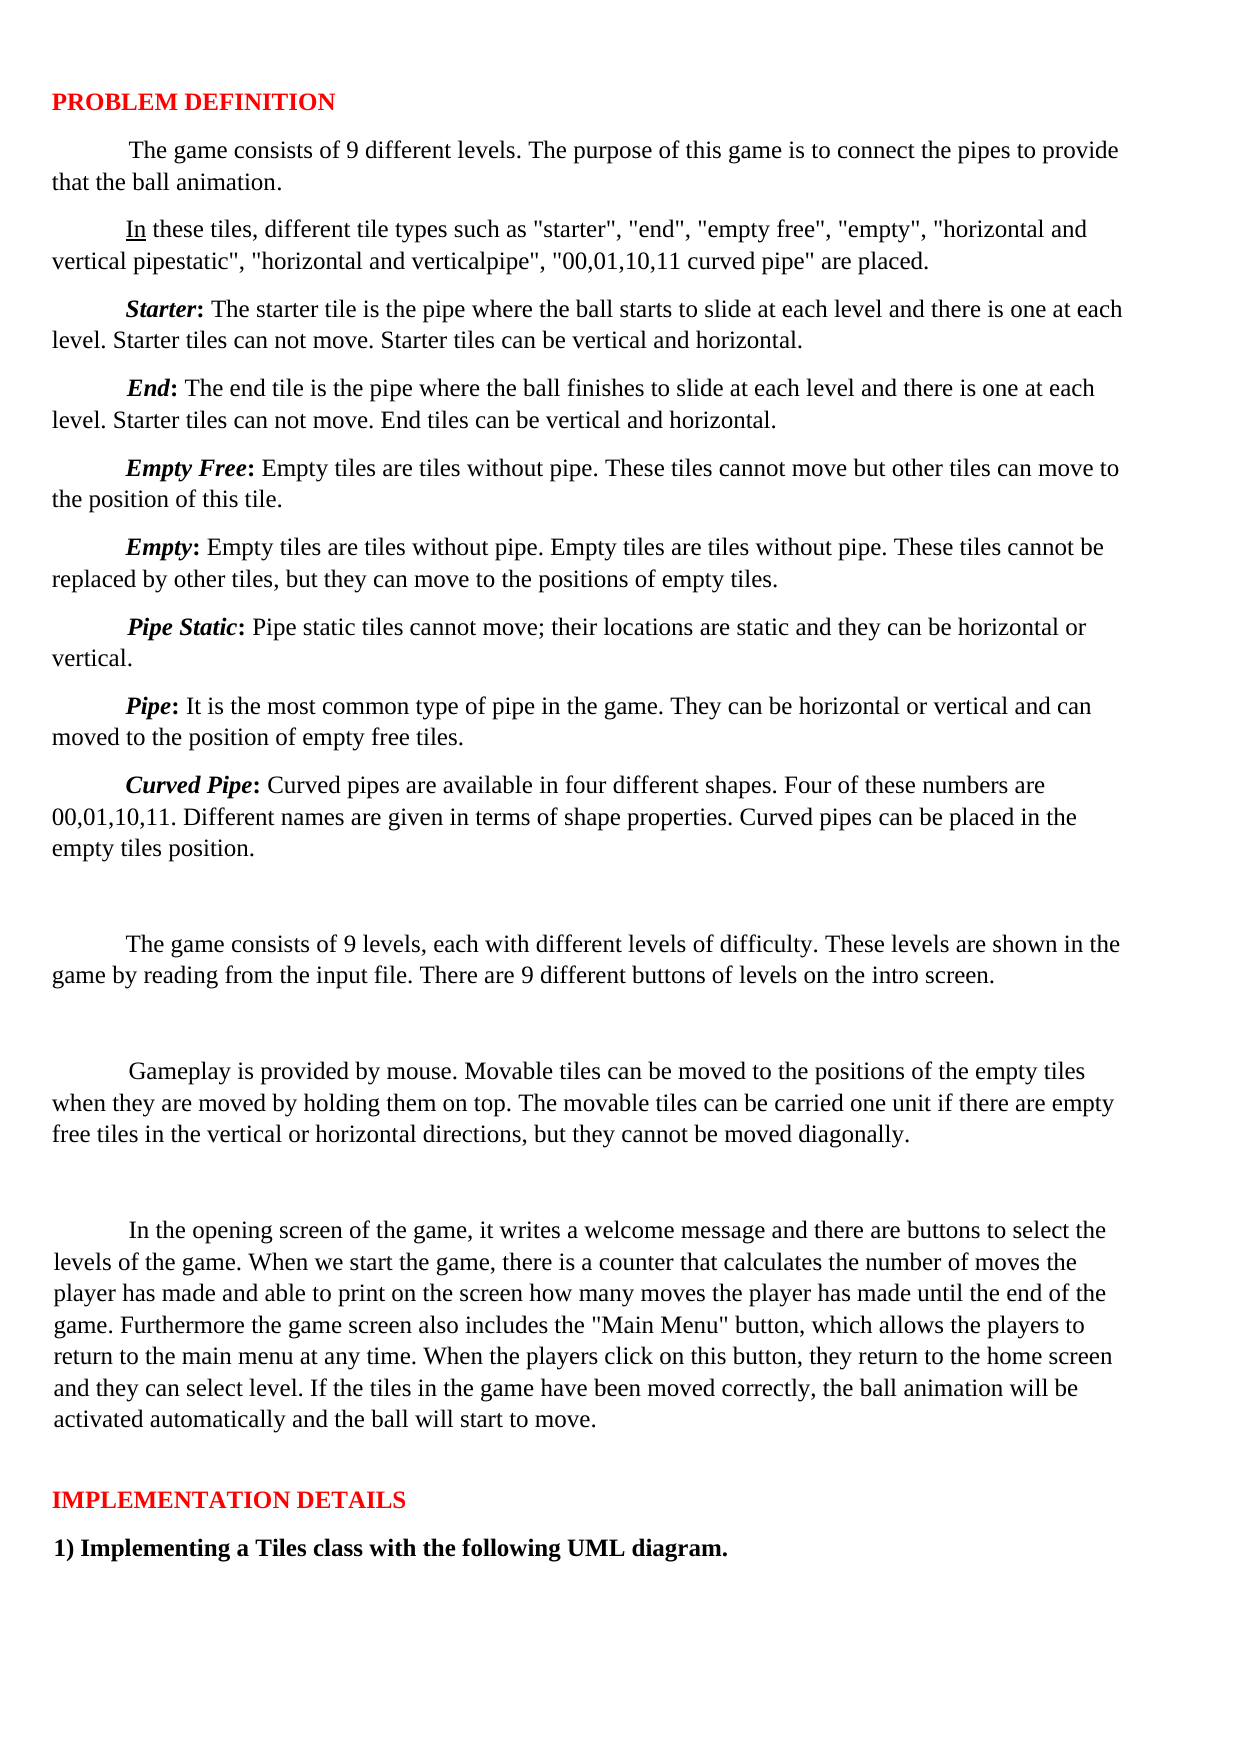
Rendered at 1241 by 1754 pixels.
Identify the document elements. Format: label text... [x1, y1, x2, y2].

subtitle IMPLEMENTATION DETAILS [52, 1485, 1138, 1513]
text Empty Free: Empty tiles are tiles without pipe. These tiles cannot move but other tiles can move to the position of this tile. [52, 453, 1137, 513]
text In these tiles, different tile types such as "starter", "end", "empty free", "empty", "horizontal and vertical pipestatic", "horizontal and verticalpipe", "00,01,10,11 curved pipe" are placed. [52, 214, 1137, 275]
text In the opening screen of the game, it writes a welcome message and there are buttons to select the levels of the game. When we start the game, there is a counter that calculates the number of moves the player has made and able to print on the screen how many moves the player has made until the end of the game. Furthermore the game screen also includes the "Main Menu" button, which allows the players to return to the main menu at any time. When the players click on this button, they return to the home screen and they can select level. If the tiles in the game have been moved correctly, the ball animation will be activated automatically and the ball will start to move. [53, 1215, 1137, 1433]
text Curved Pipe: Curved pipes are available in four different shapes. Four of these numbers are 00,01,10,11. Different names are given in terms of shape properties. Curved pipes can be placed in the empty tiles position. [52, 770, 1137, 862]
text End: The end tile is the pipe where the ball finishes to slide at each level and there is one at each level. Starter tiles can not move. End tiles can be vertical and horizontal. [52, 373, 1137, 433]
text Empty: Empty tiles are tiles without pipe. Empty tiles are tiles without pipe. These tiles cannot be replaced by other tiles, but they can move to the positions of empty tiles. [52, 532, 1137, 593]
text Pipe Static: Pipe static tiles cannot move; their locations are static and they can be horizontal or [101, 612, 1113, 641]
text vertical. [52, 643, 1137, 672]
text Starter: The starter tile is the pipe where the ball starts to slide at each level and there is one at each level. Starter tiles can not move. Starter tiles can be vertical and horizontal. [52, 294, 1137, 354]
list Implementing a Tiles class with the following UML diagram. [53, 1533, 1149, 1561]
text The game consists of 9 levels, each with different levels of difficulty. These levels are shown in the game by reading from the input file. There are 9 different buttons of levels on the intro screen. [52, 929, 1137, 989]
text The game consists of 9 different levels. The purpose of this game is to connect the pipes to provide that the ball animation. [52, 135, 1137, 195]
text Gameplay is provided by mouse. Movable tiles can be moved to the positions of the empty tiles when they are moved by holding them on top. The movable tiles can be carried one unit if there are empty free tiles in the vertical or horizontal directions, but they cannot be moved diagonally. [52, 1056, 1137, 1148]
text Pipe: It is the most common type of pipe in the game. They can be horizontal or vertical and can moved to the position of empty free tiles. [52, 691, 1137, 751]
subtitle PROBLEM DEFINITION [52, 87, 1138, 116]
